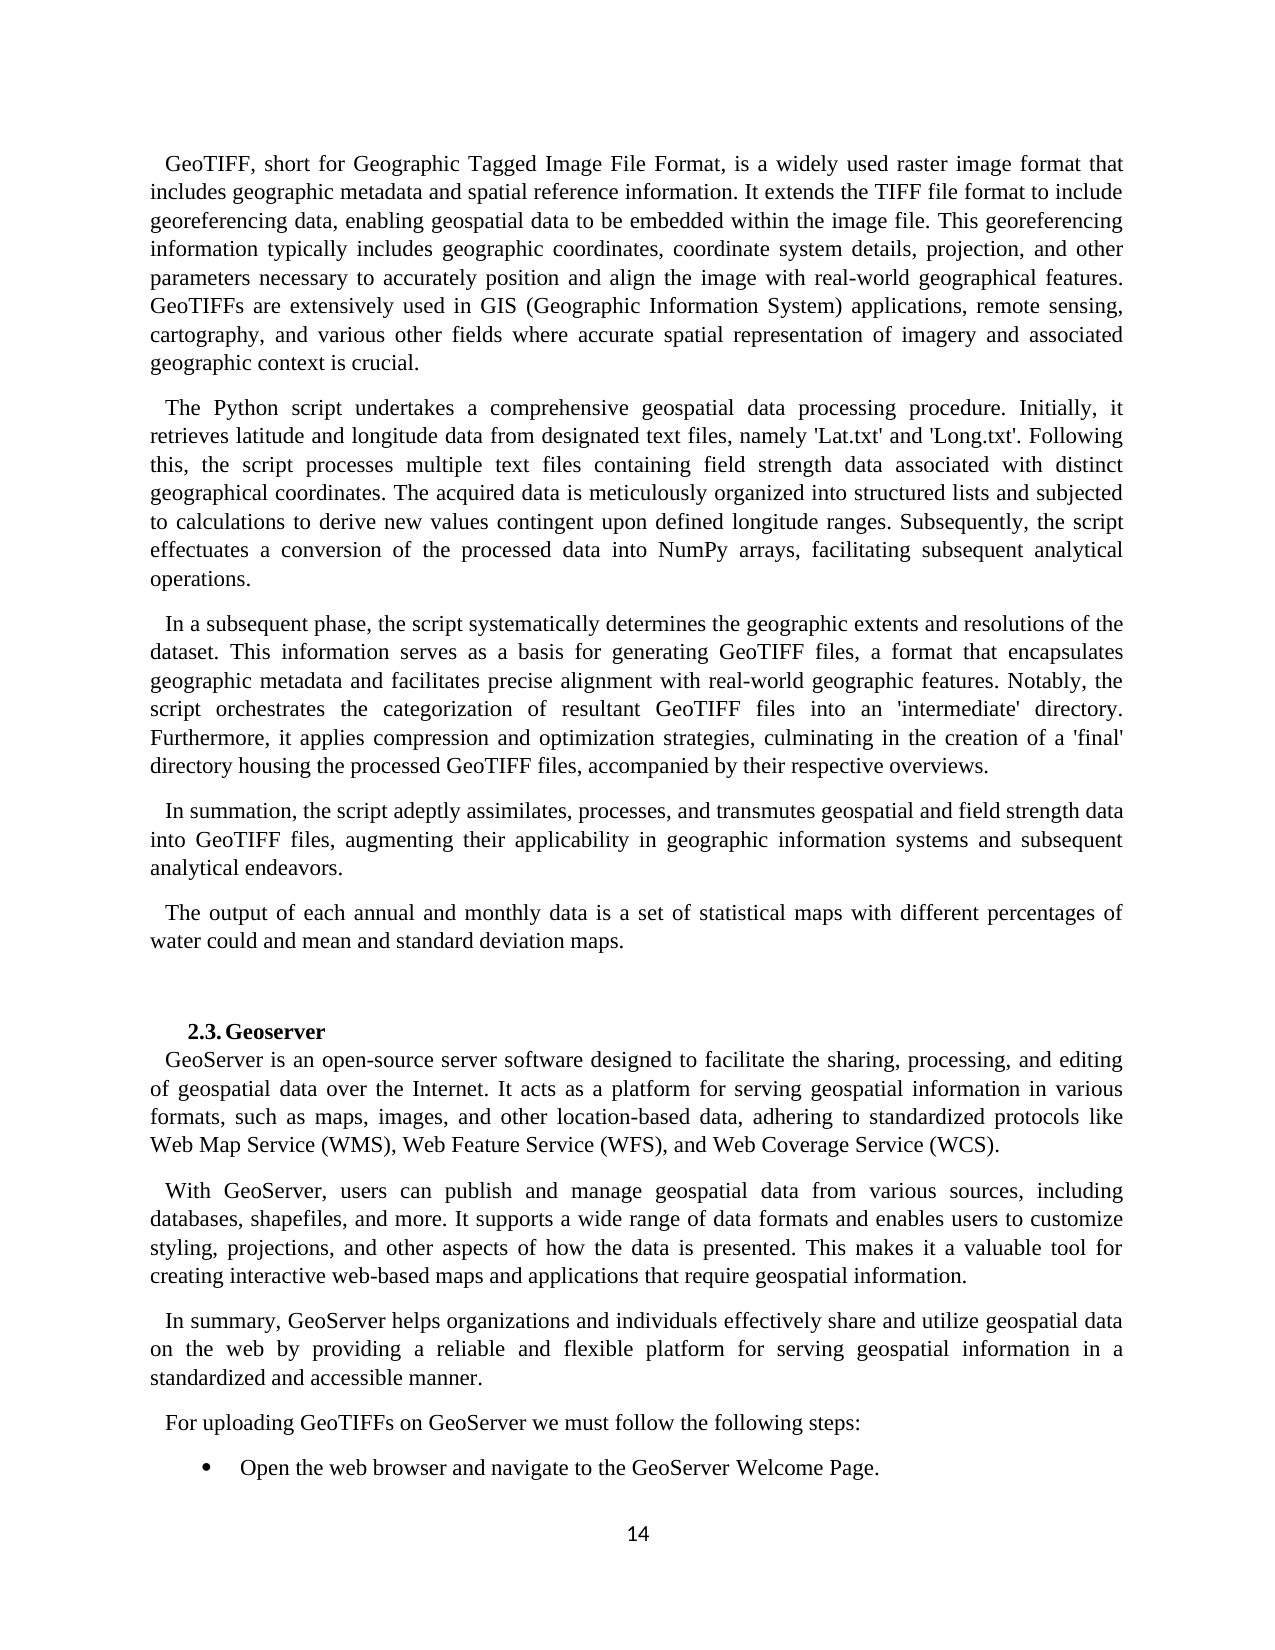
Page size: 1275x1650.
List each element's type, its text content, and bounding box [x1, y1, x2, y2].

list Open the web browser and navigate to the GeoServer Welcome Page. [202, 1454, 1125, 1481]
subtitle Geoserver [187, 1018, 1125, 1044]
text GeoServer is an open-source server software designed to facilitate the sharing, processing, and editing of geospatial data over the Internet. It acts as a platform for serving geospatial information in various formats, such as maps, images, and other location-based data, adhering to standardized protocols like Web Map Service (WMS), Web Feature Service (WFS), and Web Coverage Service (WCS). [150, 1046, 1125, 1158]
text The Python script undertakes a comprehensive geospatial data processing procedure. Initially, it retrieves latitude and longitude data from designated text files, namely 'Lat.txt' and 'Long.txt'. Following this, the script processes multiple text files containing field strength data associated with distinct geographical coordinates. The acquired data is meticulously organized into structured lists and subjected to calculations to derive new values contingent upon defined longitude ranges. Subsequently, the script effectuates a conversion of the processed data into NumPy arrays, facilitating subsequent analytical operations. [150, 394, 1125, 591]
text The output of each annual and monthly data is a set of statistical maps with different percentages of water could and mean and standard deviation maps. [150, 899, 1125, 954]
text In a subsequent phase, the script systematically determines the geographic extents and resolutions of the dataset. This information serves as a basis for generating GeoTIFF files, a format that encapsulates geographic metadata and facilitates precise alignment with real-world geographic features. Notably, the script orchestrates the categorization of resultant GeoTIFF files into an 'intermediate' directory. Furthermore, it applies compression and optimization strategies, culminating in the creation of a 'final' directory housing the processed GeoTIFF files, accompanied by their respective overviews. [150, 610, 1125, 778]
text In summary, GeoServer helps organizations and individuals effectively share and utilize geospatial data on the web by providing a reliable and flexible platform for serving geospatial information in a standardized and accessible manner. [150, 1307, 1125, 1390]
text GeoTIFF, short for Geographic Tagged Image File Format, is a widely used raster image format that includes geographic metadata and spatial reference information. It extends the TIFF file format to include georeferencing data, enabling geospatial data to be embedded within the image file. This georeferencing information typically includes geographic coordinates, coordinate system details, projection, and other parameters necessary to accurately position and align the image with real-world geographical features. GeoTIFFs are extensively used in GIS (Geographic Information System) applications, remote sensing, cartography, and various other fields where accurate spatial representation of imagery and associated geographic context is crucial. [150, 150, 1125, 375]
text With GeoServer, users can publish and manage geospatial data from various sources, including databases, shapefiles, and more. It supports a wide range of data formats and enables users to customize styling, projections, and other aspects of how the data is presented. This makes it a valuable tool for creating interactive web-based maps and applications that require geospatial information. [150, 1177, 1125, 1288]
text In summation, the script adeptly assimilates, processes, and transmutes geospatial and field strength data into GeoTIFF files, augmenting their applicability in geographic information systems and subsequent analytical endeavors. [150, 797, 1125, 880]
text For uploading GeoTIFFs on GeoServer we must follow the following steps: [150, 1409, 1125, 1435]
